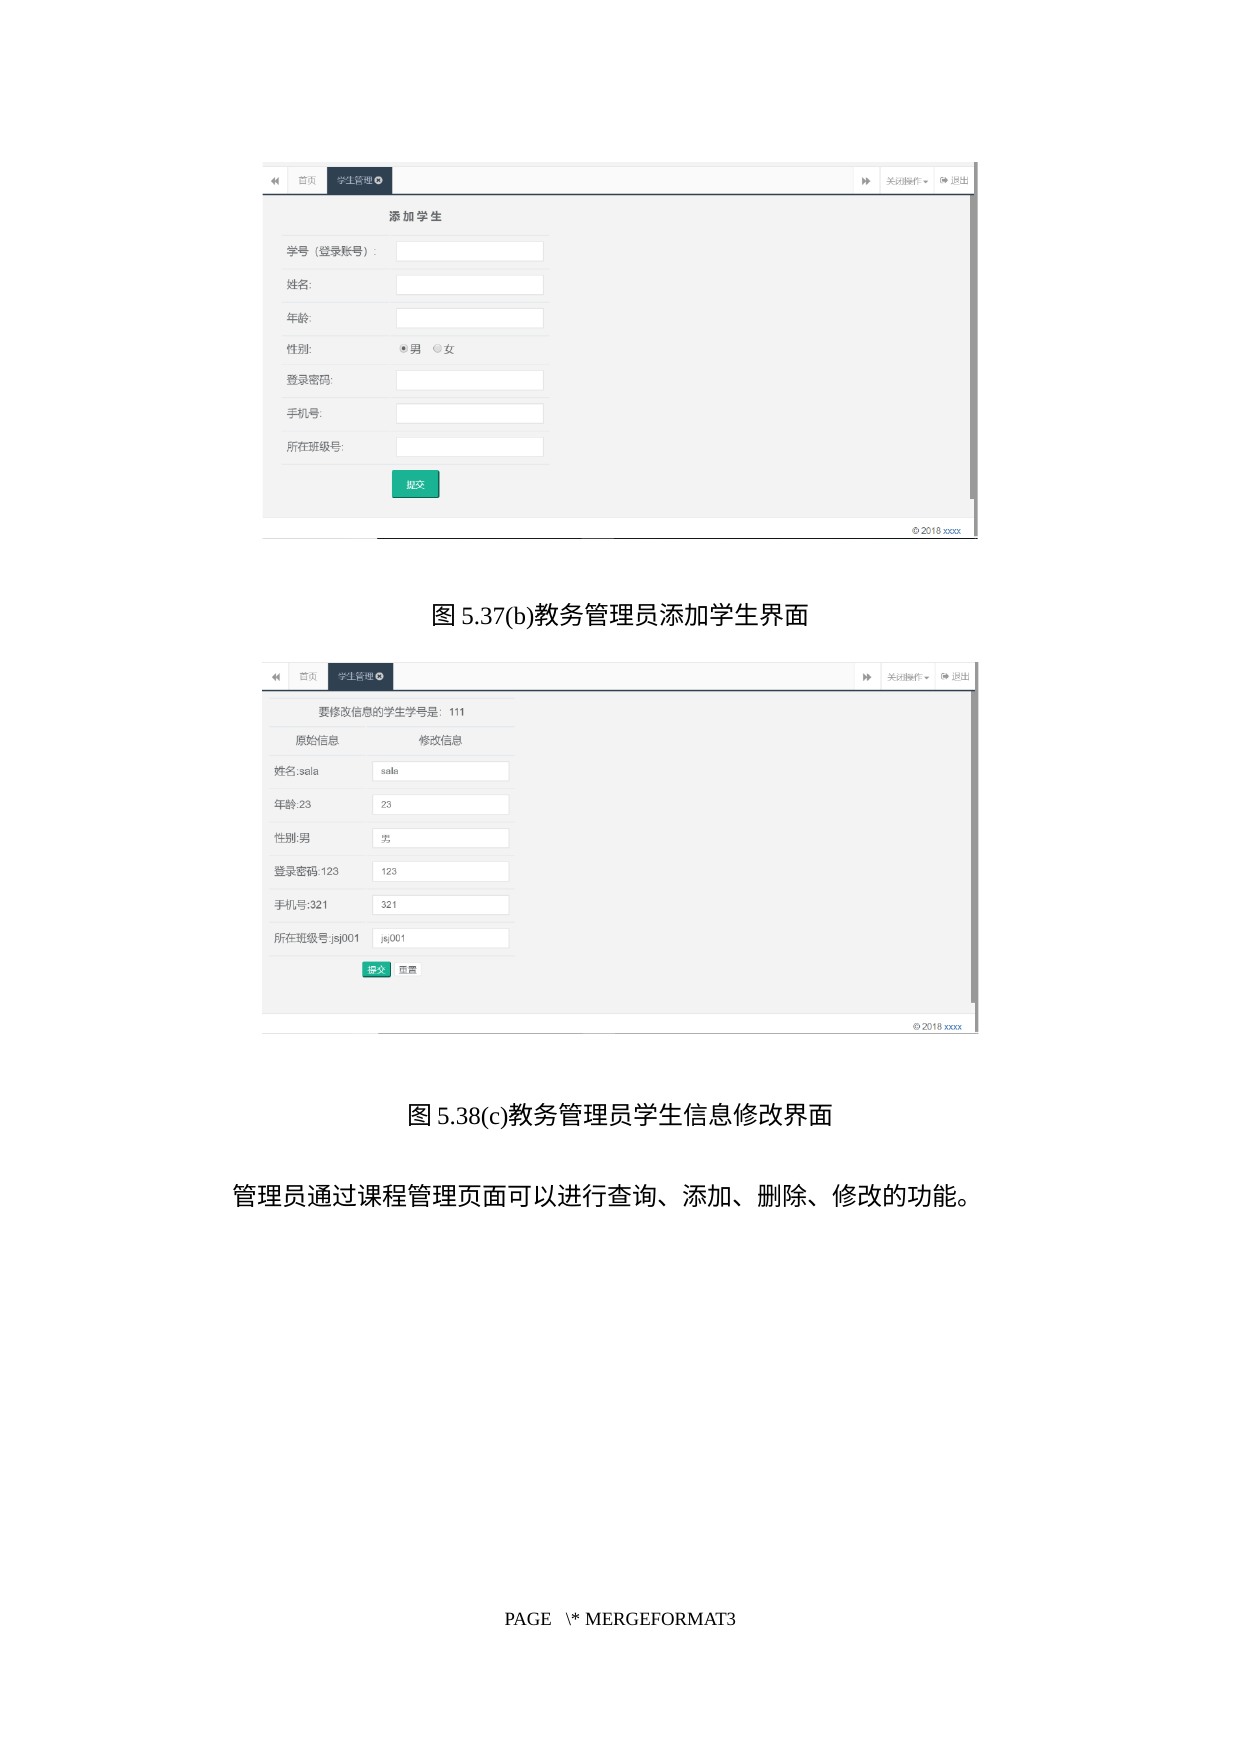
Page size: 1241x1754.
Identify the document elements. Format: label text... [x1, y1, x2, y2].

text 图5.37(b)教务管理员添加学生界面 [187, 581, 1053, 646]
text 管理员通过课程管理页面可以进行查询、添加、删除、修改的功能。 [187, 1162, 1053, 1227]
picture [262, 162, 978, 539]
picture [262, 662, 979, 1034]
text 图5.38(c)教务管理员学生信息修改界面 [187, 1081, 1053, 1146]
